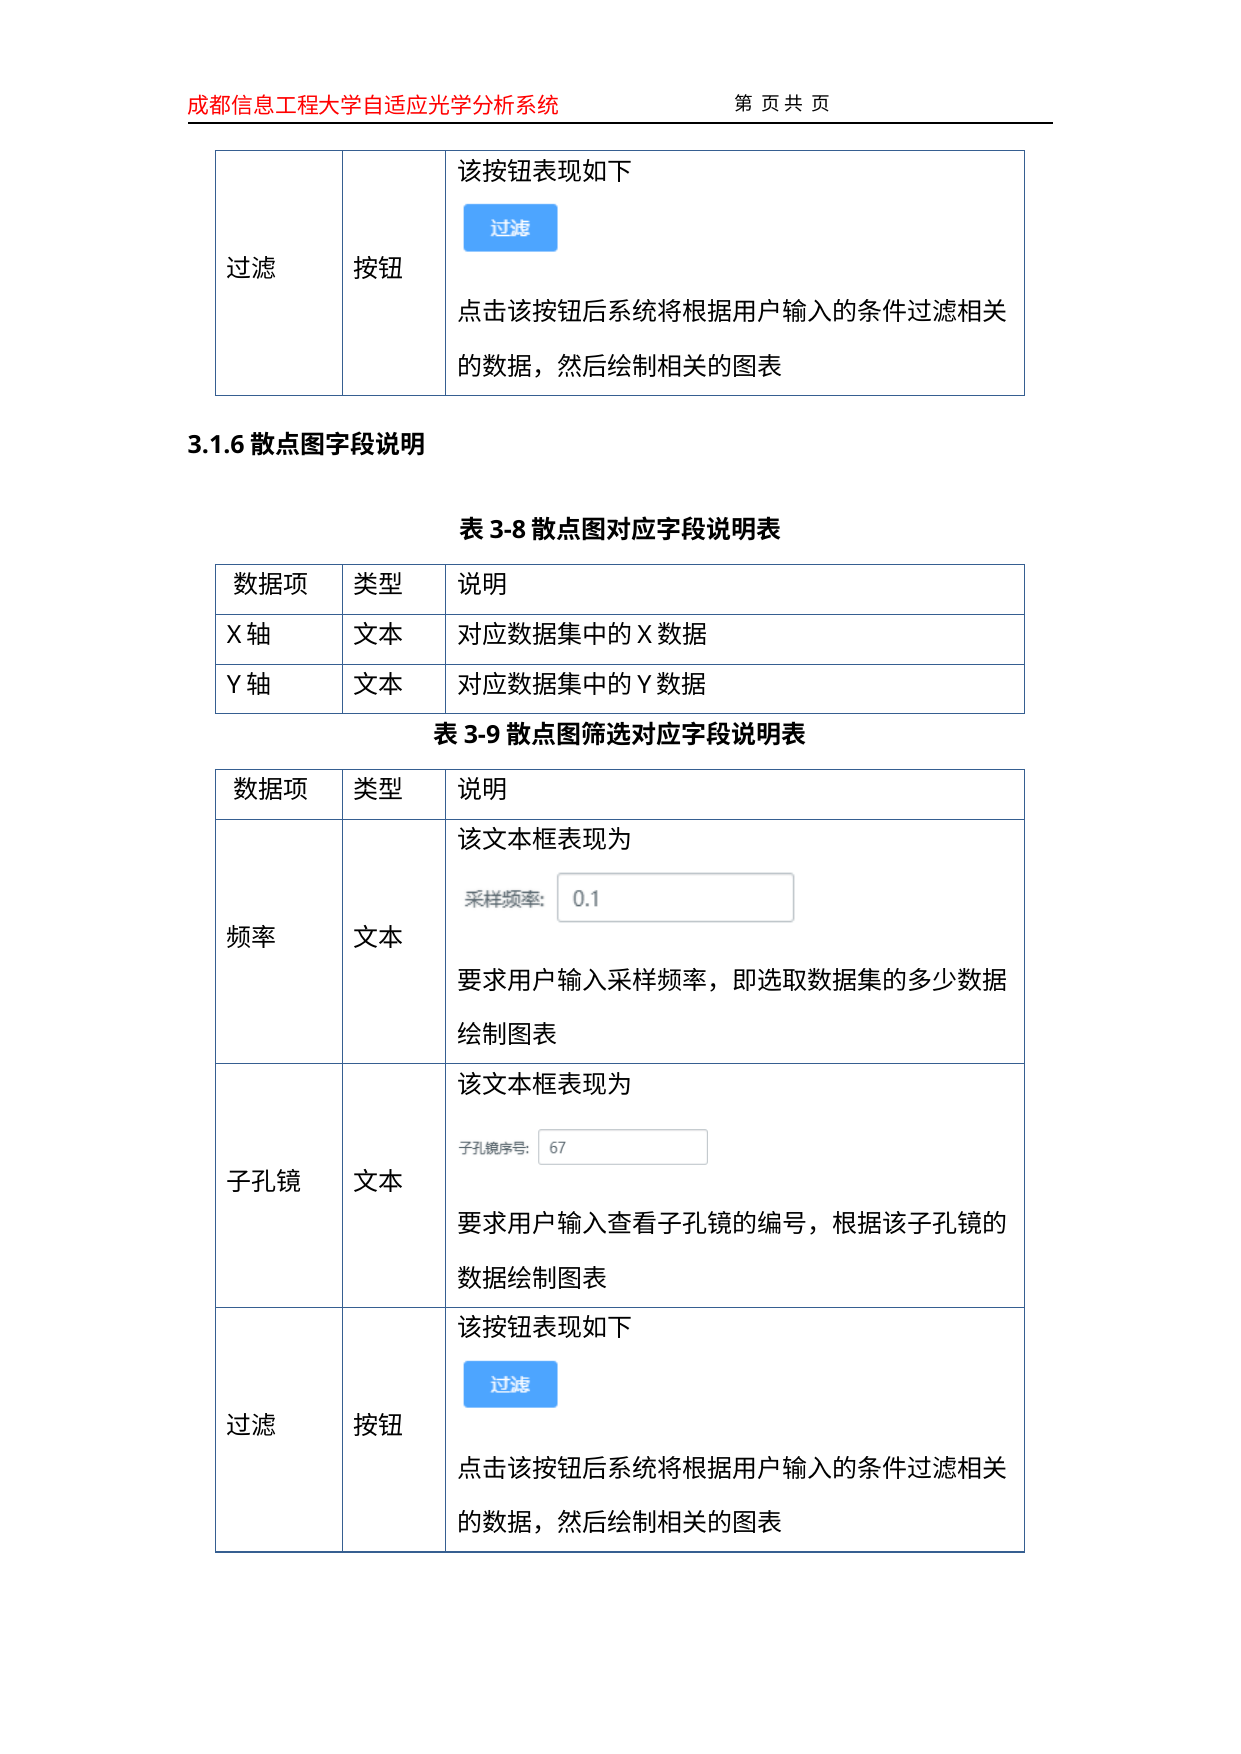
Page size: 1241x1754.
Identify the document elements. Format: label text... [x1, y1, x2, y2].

table_cell 文本 [343, 1064, 445, 1307]
table_cell 该文本框表现为 要求用户输入查看子孔镜的编号，根据该子孔镜的数据绘制图表 [446, 1064, 1024, 1307]
text 表3-8散点图对应字段说明表 [187, 509, 1053, 546]
table_cell 文本 [343, 820, 445, 1063]
table_cell 过滤 [216, 151, 342, 395]
table_cell 按钮 [343, 1308, 445, 1551]
table_cell Y轴 [216, 665, 342, 713]
picture [457, 1126, 711, 1168]
table_header 数据项 [216, 565, 342, 614]
table_cell 子孔镜 [216, 1064, 342, 1307]
table_cell 文本 [343, 665, 445, 713]
table_cell 按钮 [343, 151, 445, 395]
table_cell X轴 [216, 615, 342, 663]
table_cell 该文本框表现为 要求用户输入采样频率，即选取数据集的多少数据绘制图表 [446, 820, 1024, 1063]
table_header 说明 [446, 565, 1024, 614]
table_cell 对应数据集中的X数据 [446, 615, 1024, 663]
table_cell 对应数据集中的Y数据 [446, 665, 1024, 713]
table_cell 该按钮表现如下 点击该按钮后系统将根据用户输入的条件过滤相关的数据，然后绘制相关的图表 [446, 151, 1024, 395]
table_cell 频率 [216, 820, 342, 1063]
subtitle 3.1.6散点图字段说明 [187, 425, 1053, 461]
table_cell 该按钮表现如下 点击该按钮后系统将根据用户输入的条件过滤相关的数据，然后绘制相关的图表 [446, 1308, 1024, 1551]
text 表3-9 散点图筛选对应字段说明表 [187, 714, 1053, 751]
picture [458, 871, 795, 924]
table_header 类型 [343, 565, 445, 614]
picture [457, 200, 565, 256]
picture [457, 1357, 565, 1412]
table_header 数据项 [216, 770, 342, 818]
table_header 说明 [446, 770, 1024, 818]
table_cell 文本 [343, 615, 445, 663]
table_header 类型 [343, 770, 445, 818]
table_cell 过滤 [216, 1308, 342, 1551]
